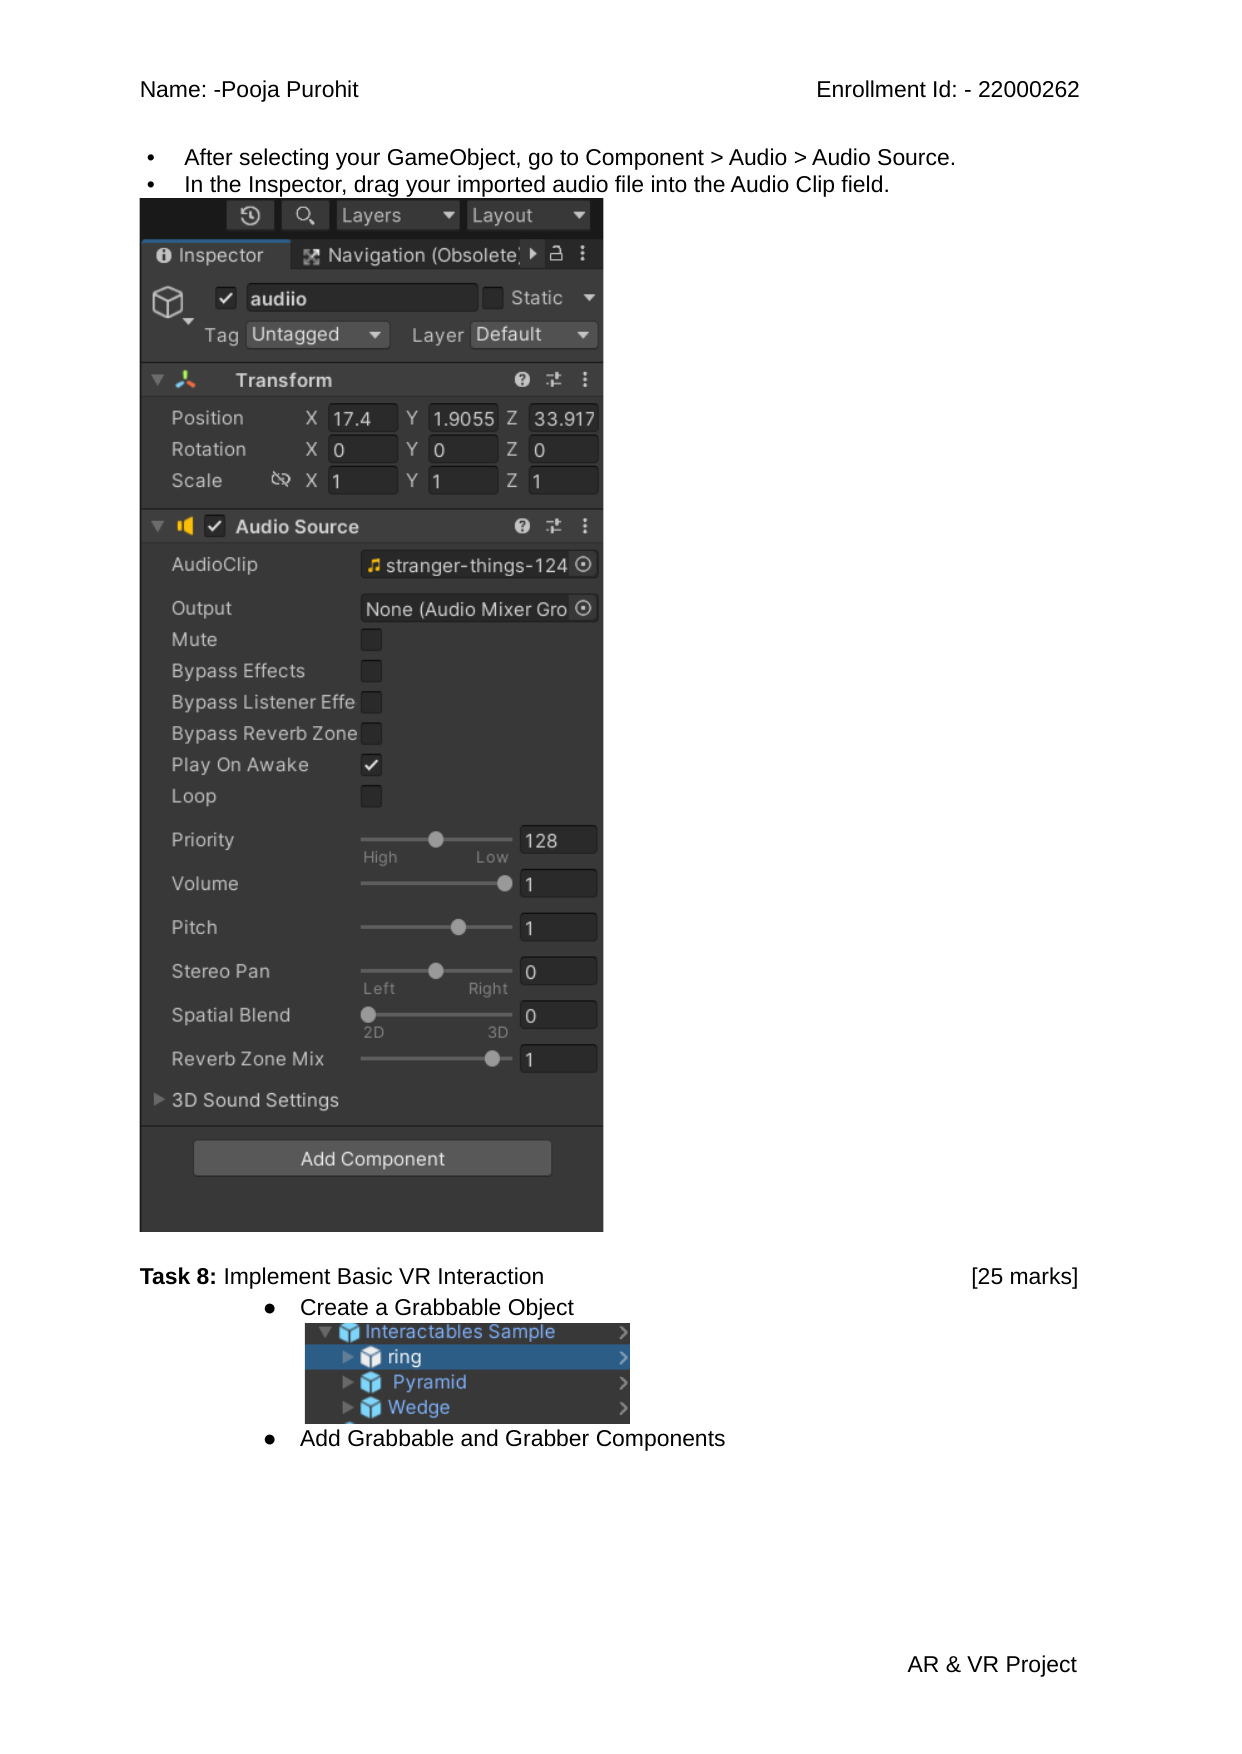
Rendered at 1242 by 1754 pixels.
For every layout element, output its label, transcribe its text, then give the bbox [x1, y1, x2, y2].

text Task 8: Implement Basic VR Interaction [25 marks] [139, 1263, 1191, 1289]
list Add Grabbable and Grabber Components [263, 1425, 1102, 1452]
list Create a Grabbable Object [263, 1294, 1102, 1320]
list In the Inspector, drag your imported audio file into the Audio Clip field. [147, 171, 1102, 198]
picture [139, 198, 604, 1232]
picture [304, 1323, 630, 1424]
list After selecting your GameObject, go to Component > Audio > Audio Source. [147, 144, 1102, 170]
